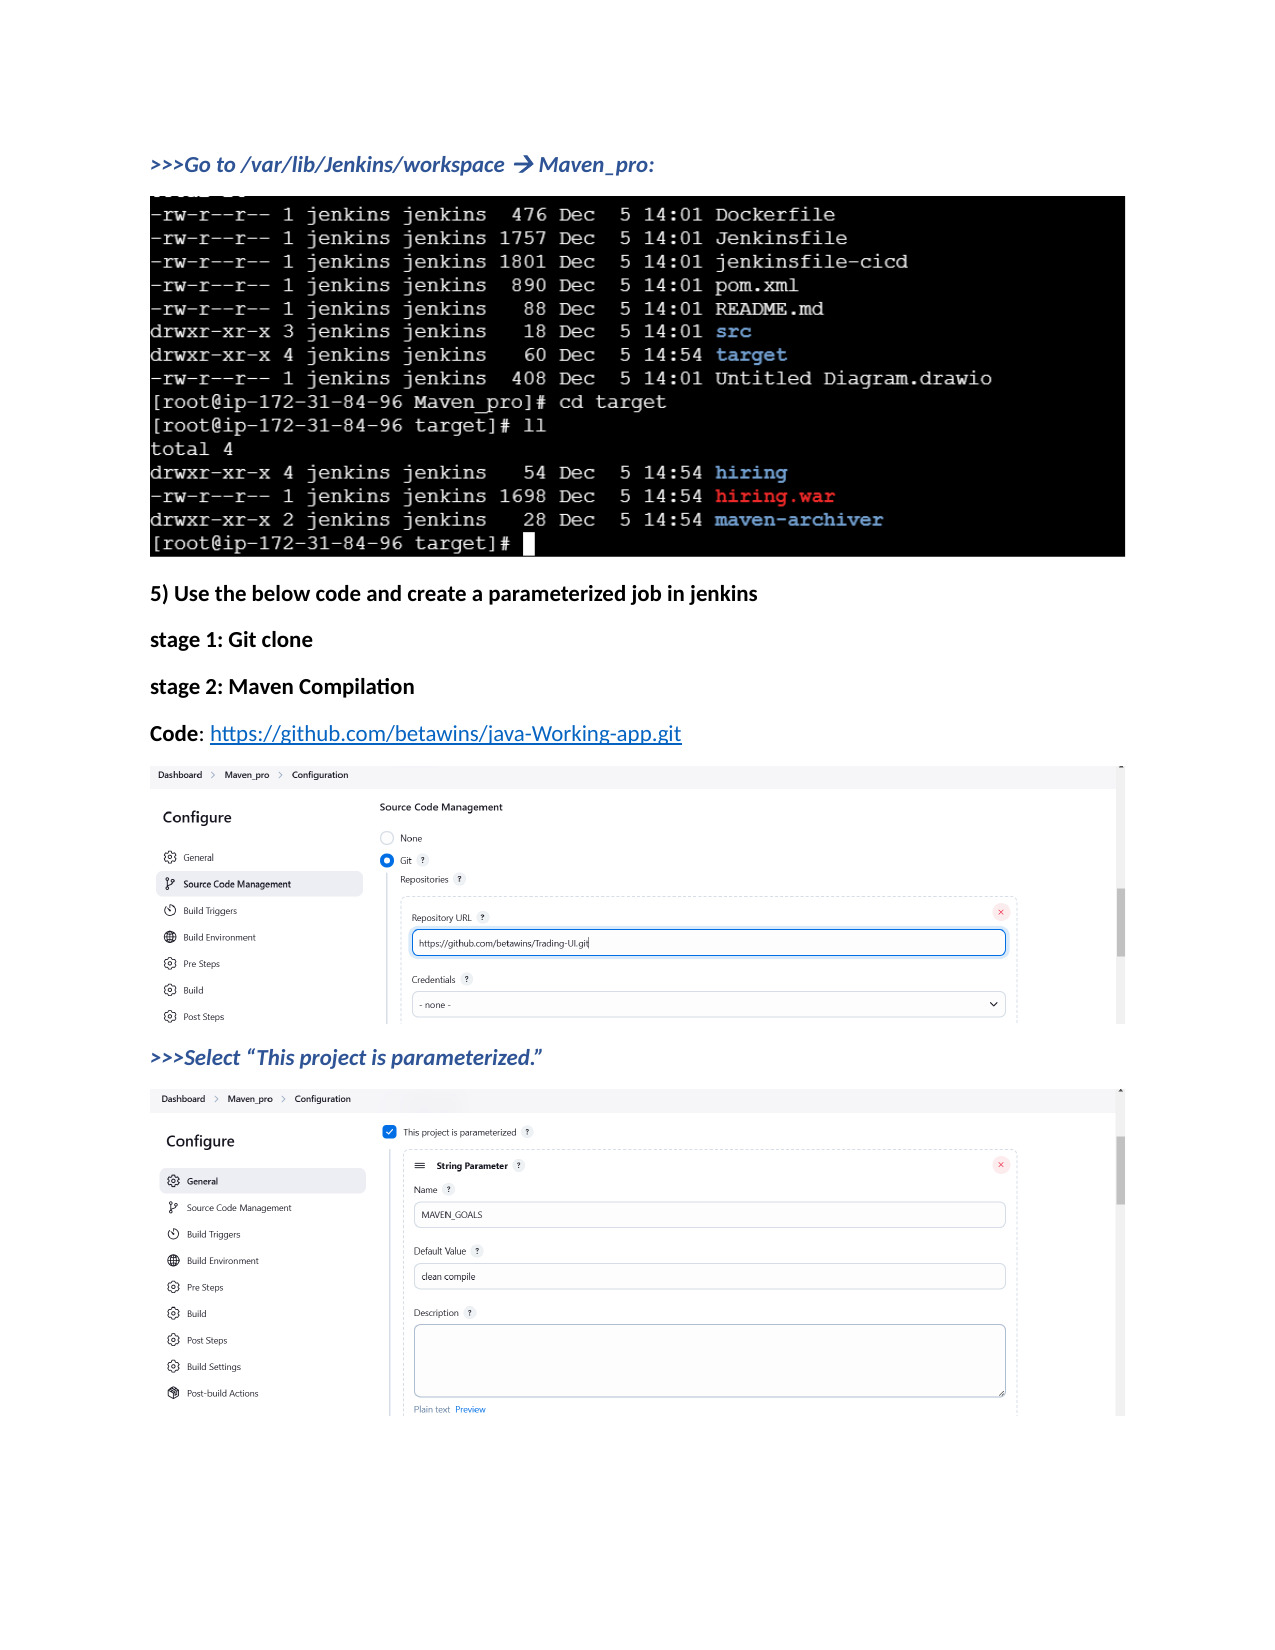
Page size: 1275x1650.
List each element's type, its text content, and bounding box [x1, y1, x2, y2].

text >>>Select “This project is parameterized.” [150, 1043, 1125, 1071]
text stage 1: Git clone [150, 626, 1125, 654]
picture [150, 196, 1125, 560]
text Code: https://github.com/betawins/java-Working-app.git [150, 719, 1125, 747]
text stage 2: Maven Compilation [150, 672, 1125, 701]
picture [150, 1089, 1125, 1416]
text 5) Use the below code and create a parameterized job in jenkins [150, 579, 1125, 607]
text >>>Go to /var/lib/Jenkins/workspace Maven_pro: [150, 150, 1125, 178]
picture [150, 766, 1125, 1024]
